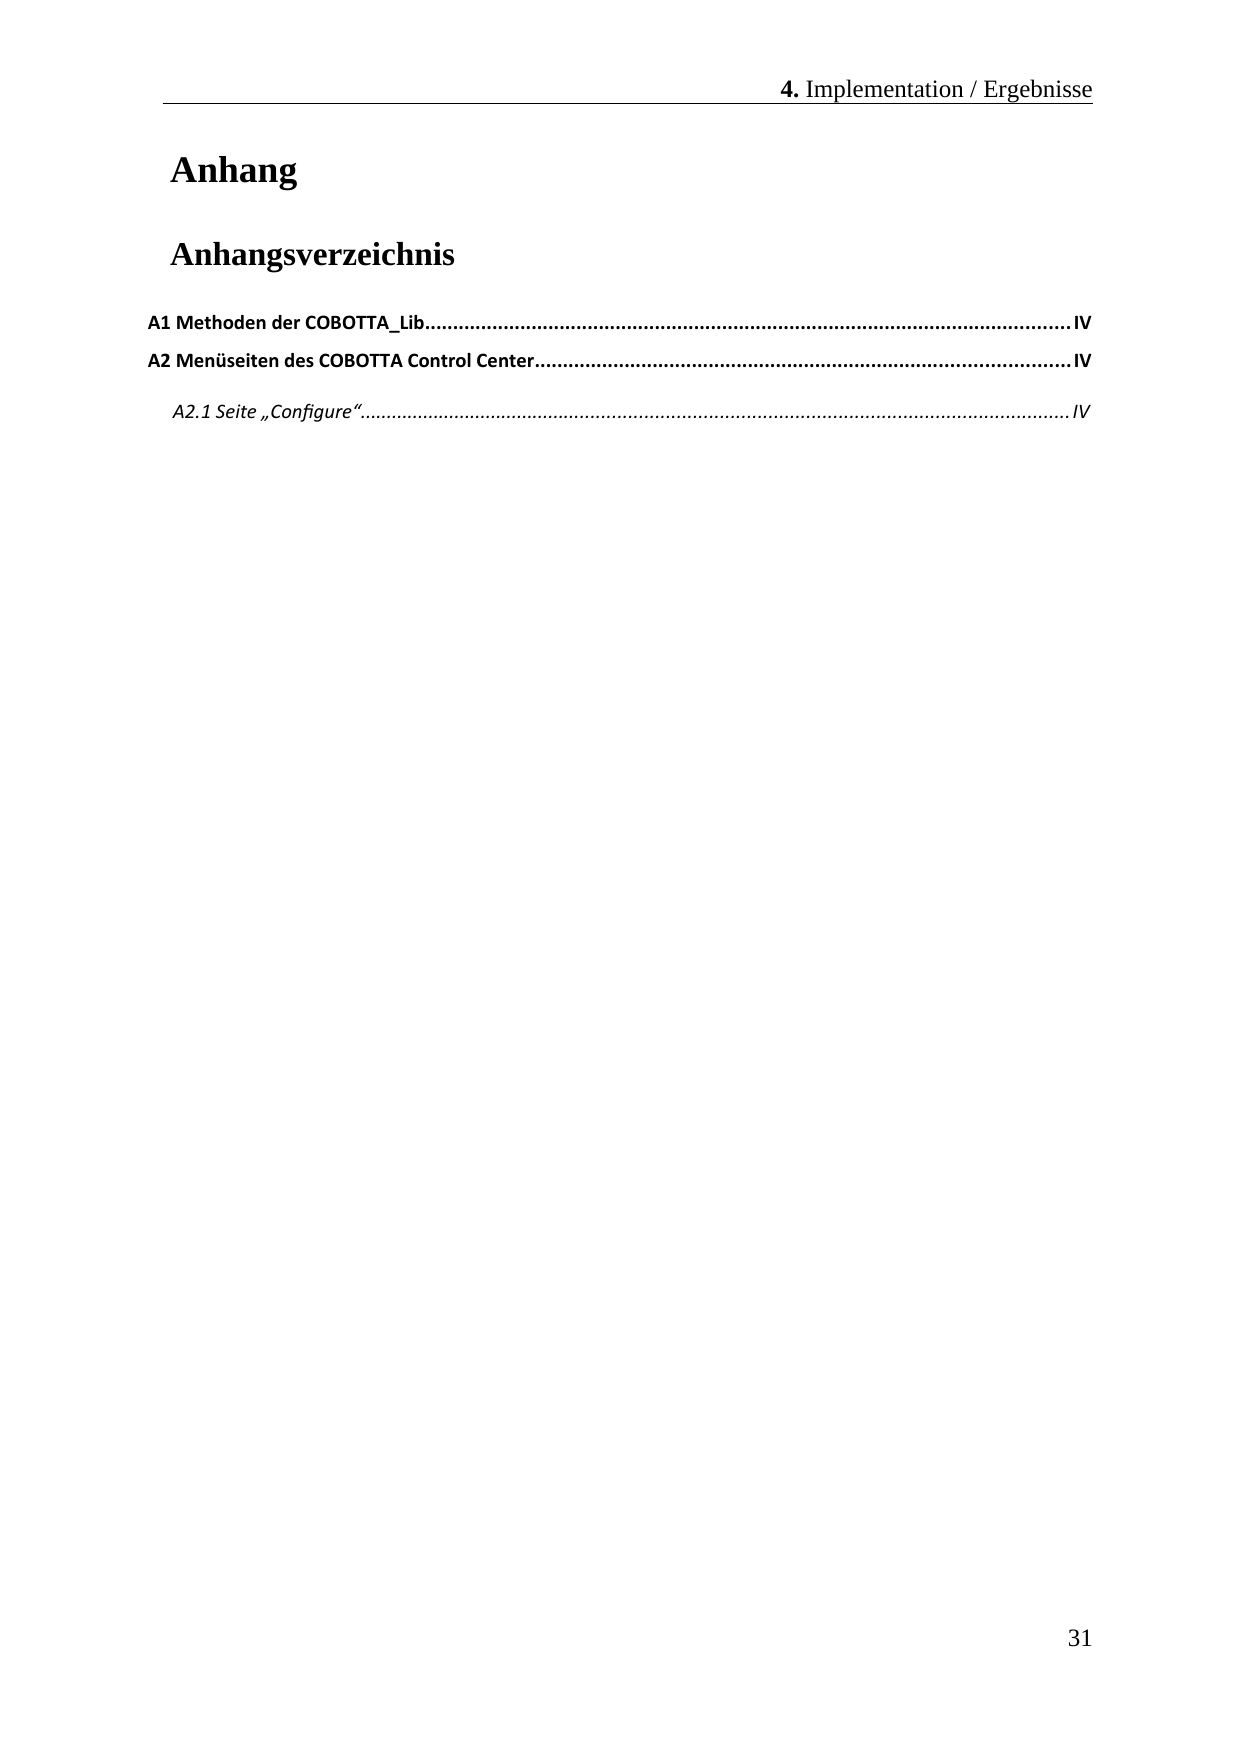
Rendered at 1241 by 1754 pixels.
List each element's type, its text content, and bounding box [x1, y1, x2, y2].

text A1 Methoden der COBOTTA_Lib IV [148, 309, 1093, 335]
text A2 Menüseiten des COBOTTA Control Center IV [148, 348, 1093, 373]
text A2.1 Seite „Configure“ IV [173, 398, 1093, 424]
subtitle Anhang [170, 148, 1093, 191]
text Anhangsverzeichnis [170, 234, 1093, 272]
